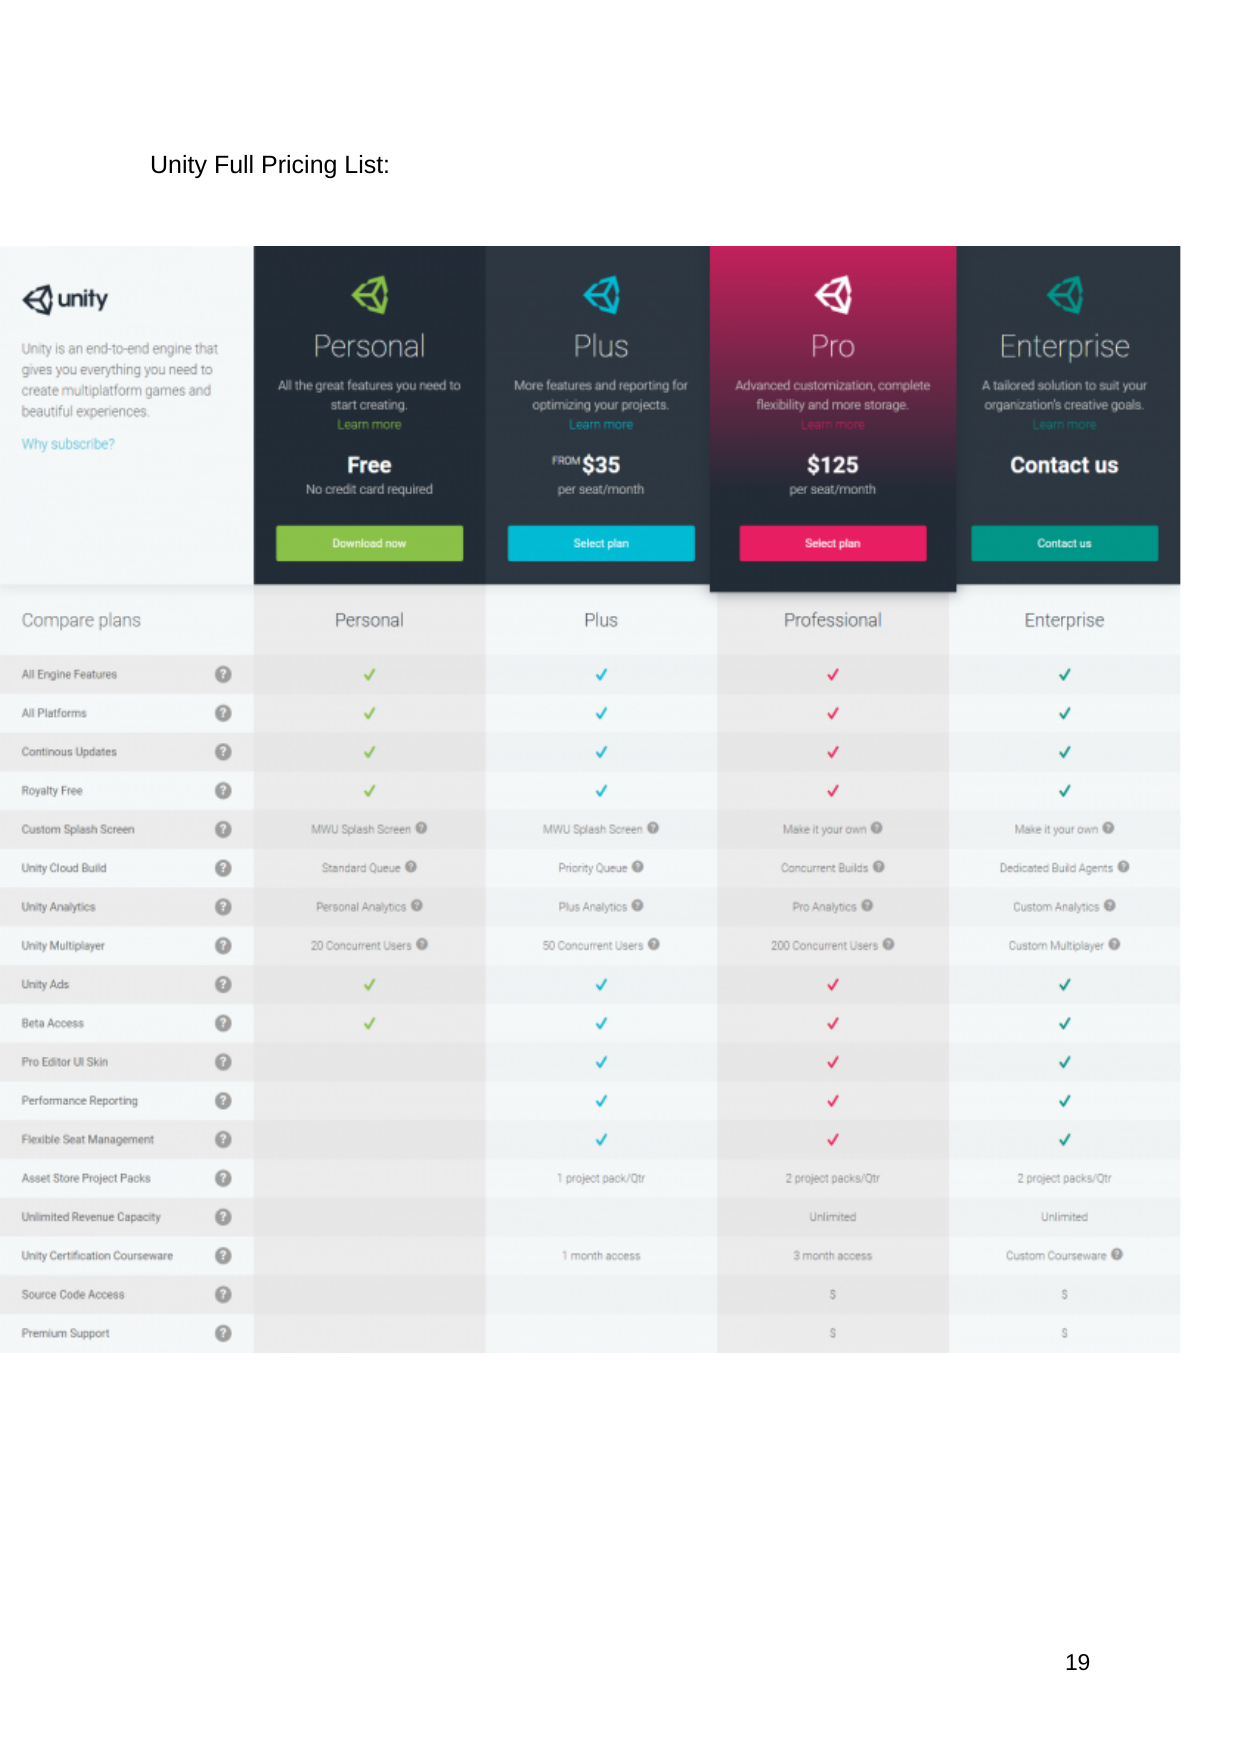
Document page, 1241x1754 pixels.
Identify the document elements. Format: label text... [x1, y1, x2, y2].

picture [0, 246, 1181, 1353]
text Unity Full Pricing List: [150, 150, 1090, 179]
